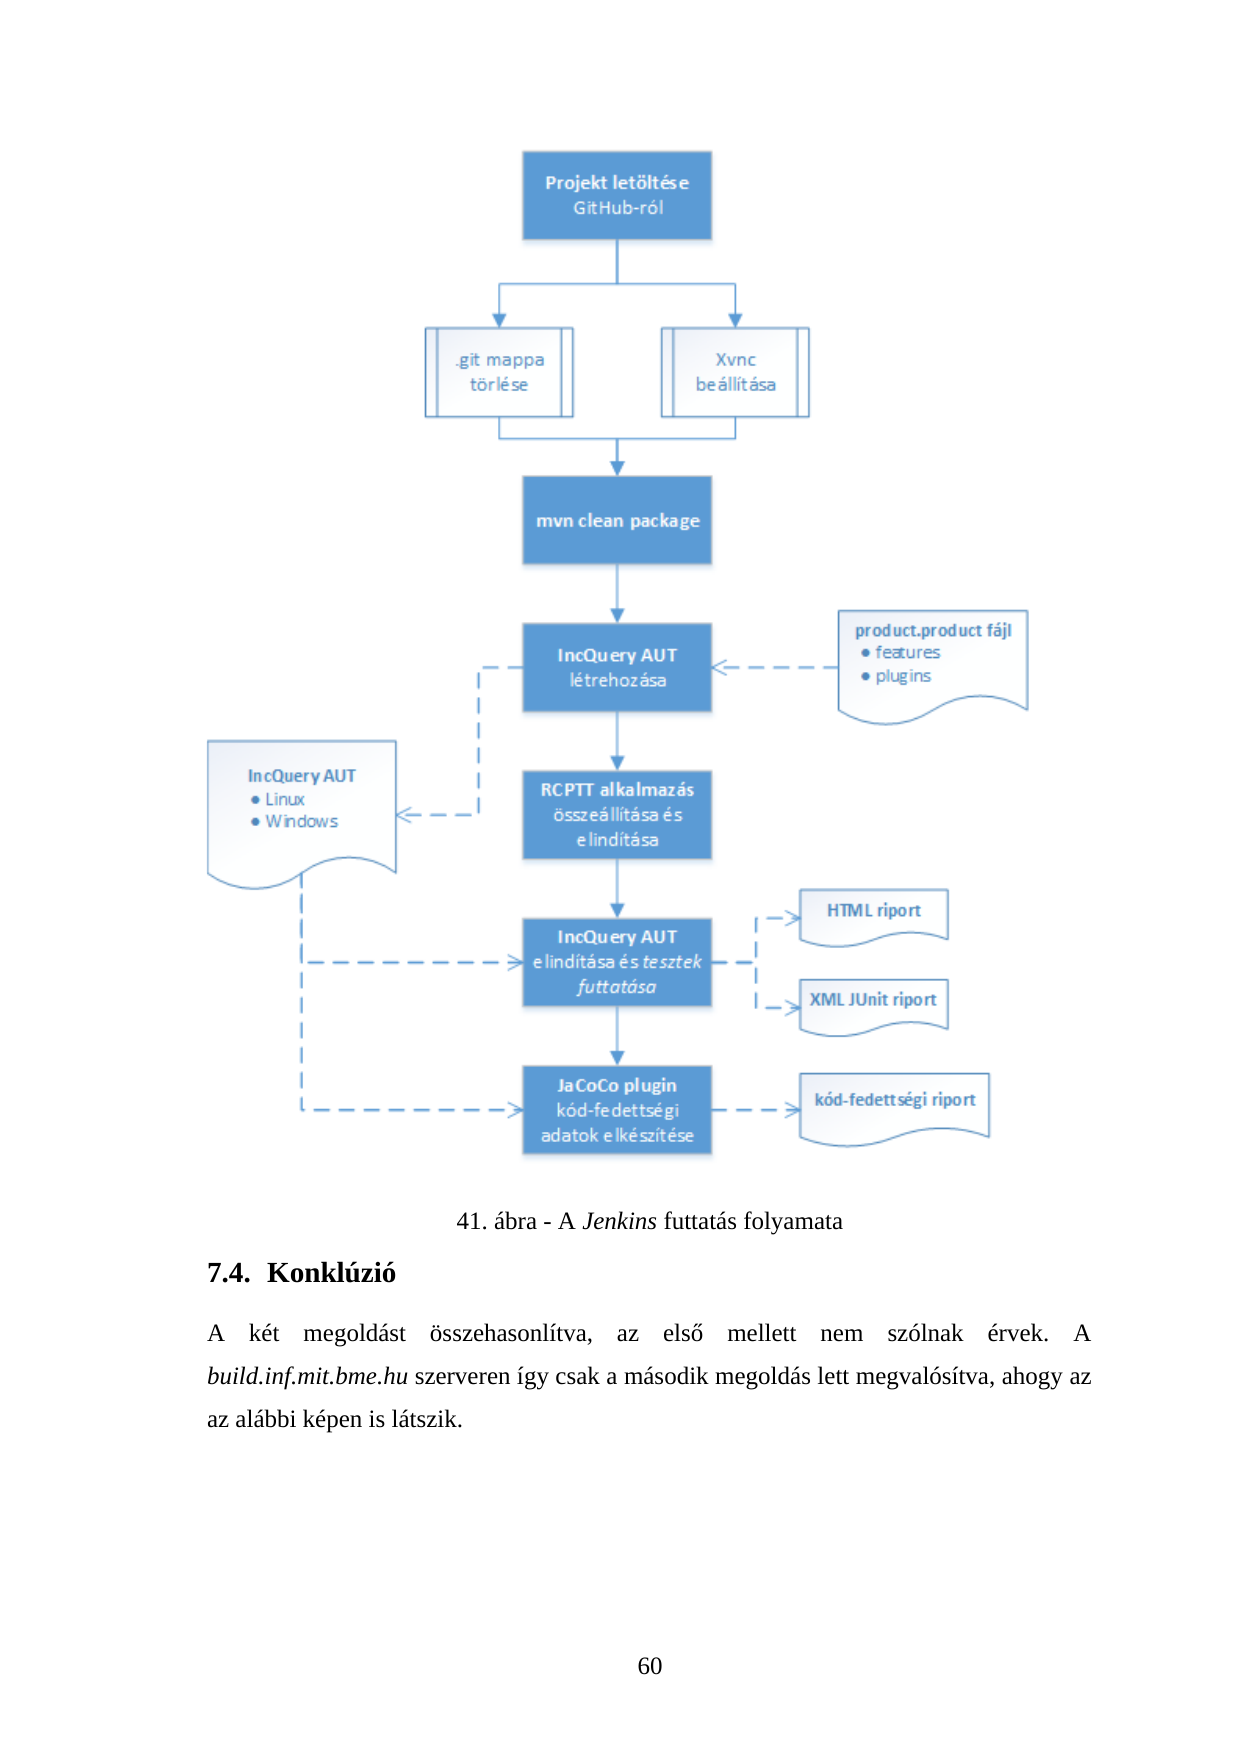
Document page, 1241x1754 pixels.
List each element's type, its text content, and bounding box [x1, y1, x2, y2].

text A két megoldást összehasonlítva, az első mellett nem szólnak érvek. A build.inf.mit.bme.hu szerveren így csak a második megoldás lett megvalósítva, ahogy az az alábbi képen is látszik. [207, 1318, 1092, 1433]
text 41. ábra - A Jenkins futtatás folyamata [207, 1206, 1092, 1235]
subtitle Konklúzió [207, 1256, 1092, 1289]
picture [206, 147, 1029, 1167]
